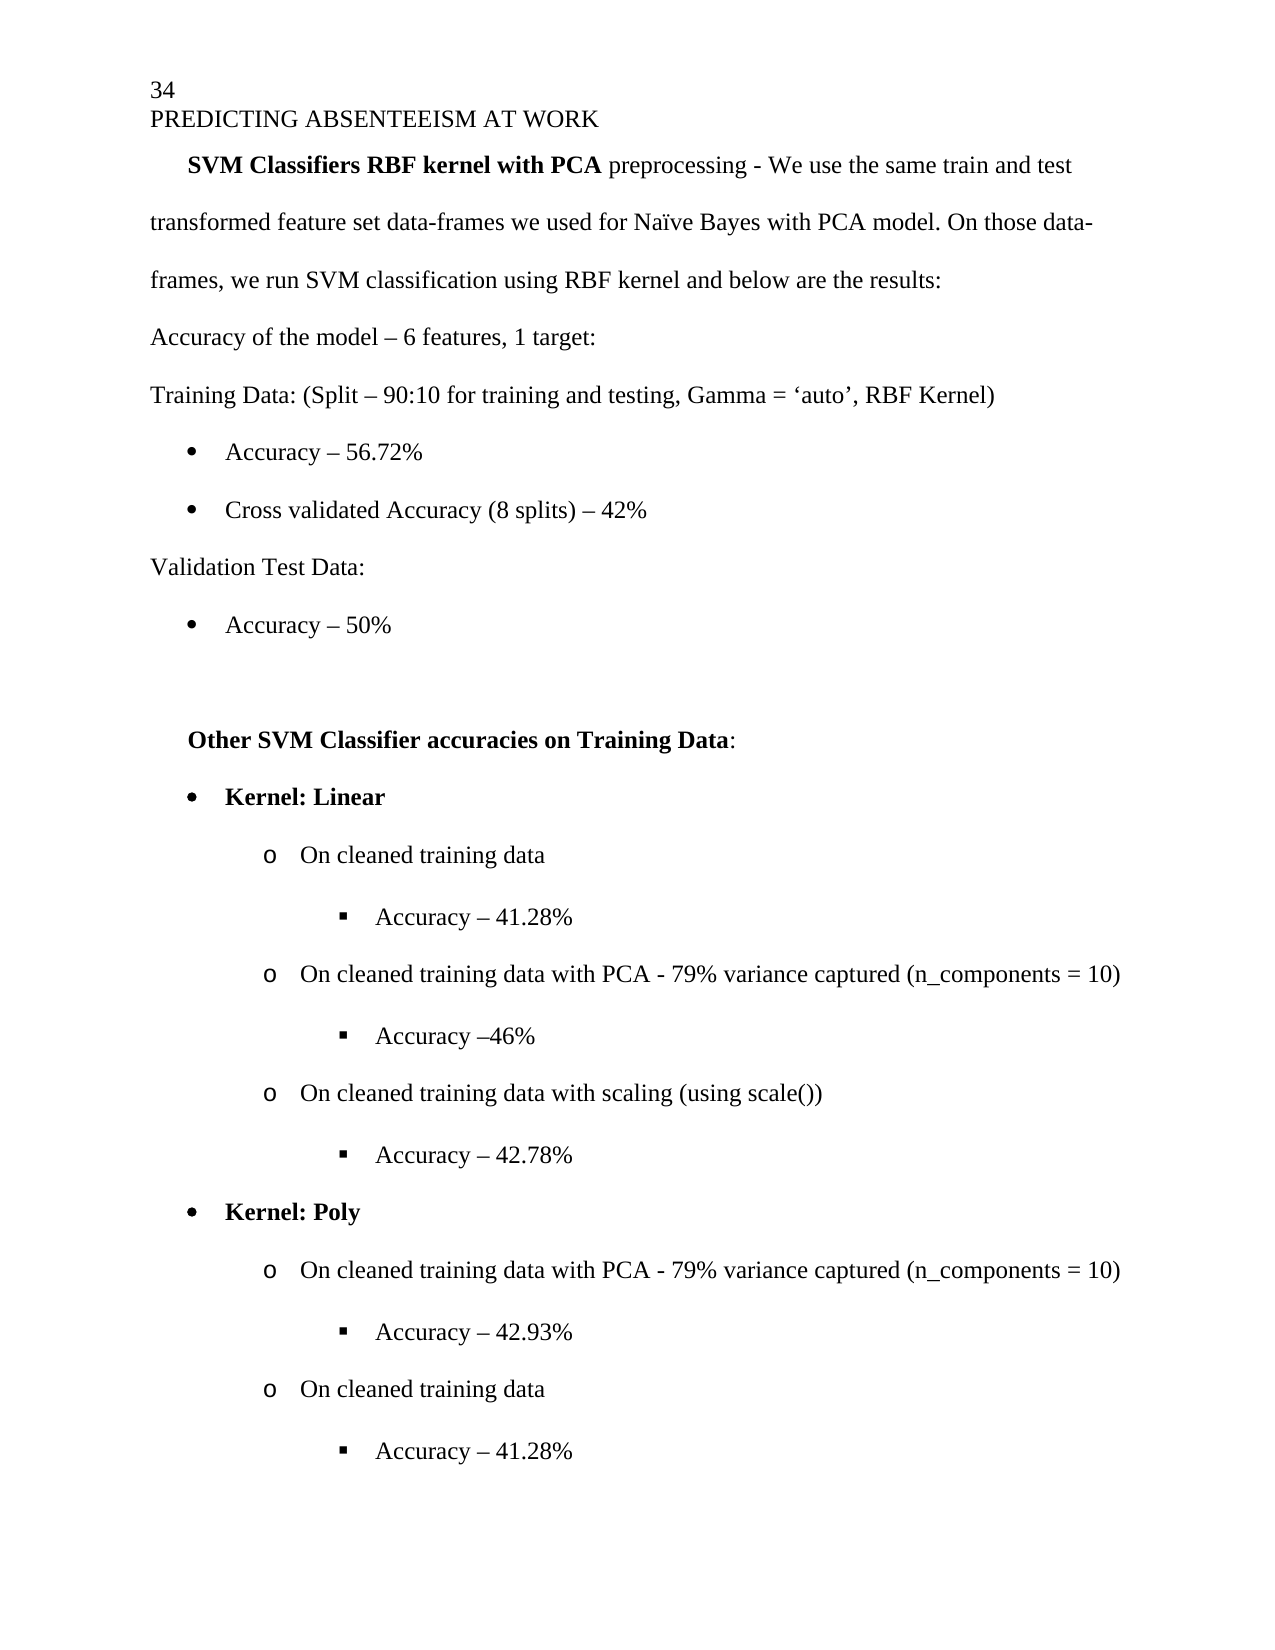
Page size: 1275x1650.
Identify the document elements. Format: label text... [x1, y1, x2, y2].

text Validation Test Data: [150, 552, 1125, 581]
list On cleaned training data with PCA - 79% variance captured (n_components = 10) [262, 959, 1125, 990]
list Accuracy – 56.72% [187, 437, 1125, 466]
list Kernel: Linear [187, 782, 1125, 811]
list Accuracy – 42.78% [337, 1140, 1125, 1169]
list On cleaned training data [262, 840, 1125, 871]
list On cleaned training data with scaling (using scale()) [262, 1078, 1125, 1109]
text Other SVM Classifier accuracies on Training Data: [150, 725, 1125, 754]
text Accuracy of the model – 6 features, 1 target: [150, 322, 1125, 351]
list Accuracy –46% [337, 1021, 1125, 1049]
list On cleaned training data [262, 1374, 1125, 1405]
text SVM Classifiers RBF kernel with PCA preprocessing - We use the same train and test transformed feature set data-frames we used for Naïve Bayes with PCA model. On those data-frames, we run SVM classification using RBF kernel and below are the results: [150, 150, 1125, 294]
list Accuracy – 50% [187, 610, 1125, 639]
text Training Data: (Split – 90:10 for training and testing, Gamma = ‘auto’, RBF Kernel) [150, 380, 1125, 409]
list On cleaned training data with PCA - 79% variance captured (n_components = 10) [262, 1255, 1125, 1286]
list Kernel: Poly [187, 1197, 1125, 1226]
list Accuracy – 41.28% [337, 1436, 1125, 1464]
list Cross validated Accuracy (8 splits) – 42% [187, 495, 1125, 524]
list Accuracy – 41.28% [337, 902, 1125, 930]
list Accuracy – 42.93% [337, 1317, 1125, 1345]
